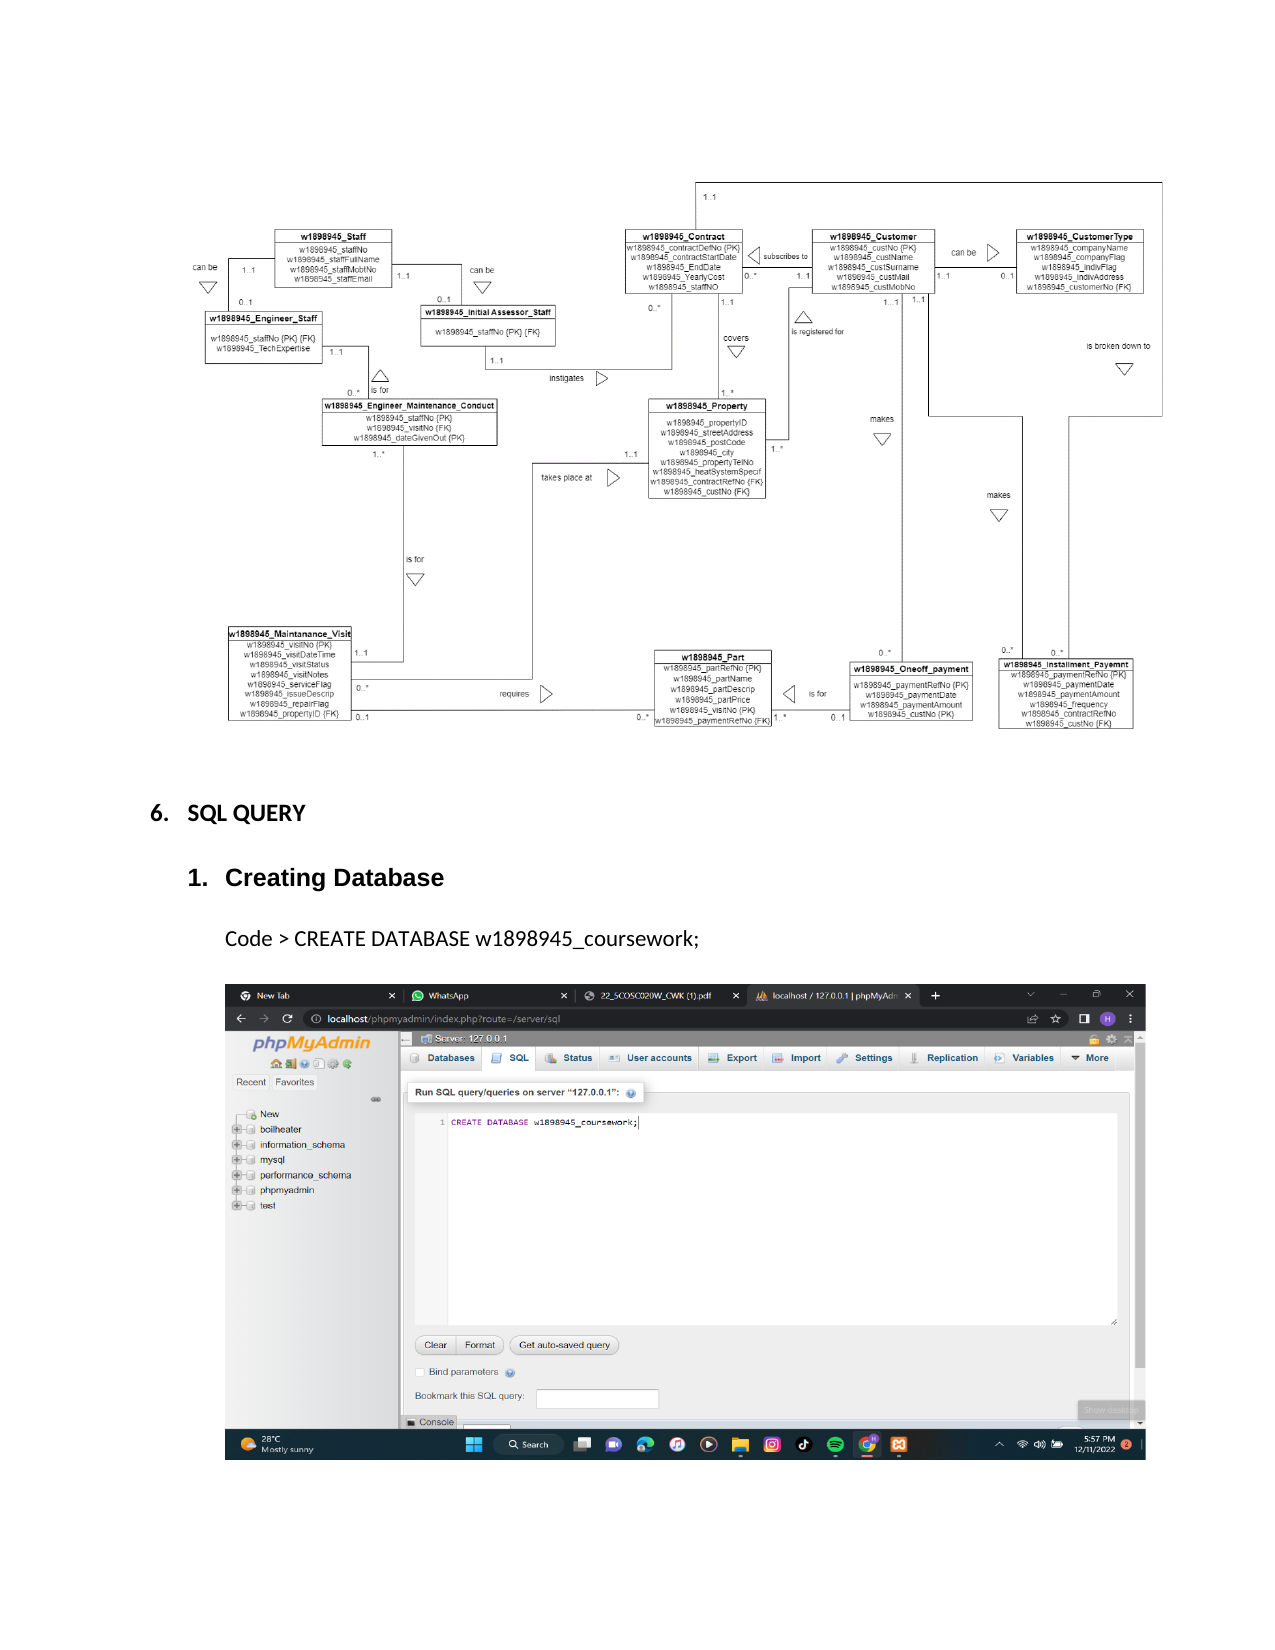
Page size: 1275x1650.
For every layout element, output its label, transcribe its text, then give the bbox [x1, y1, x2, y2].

picture [225, 984, 1146, 1460]
picture [187, 182, 1163, 729]
list Code > CREATE DATABASE w1898945_coursework; [225, 924, 1125, 952]
list SQL QUERY [150, 797, 1125, 827]
list Creating Database [187, 862, 1125, 891]
